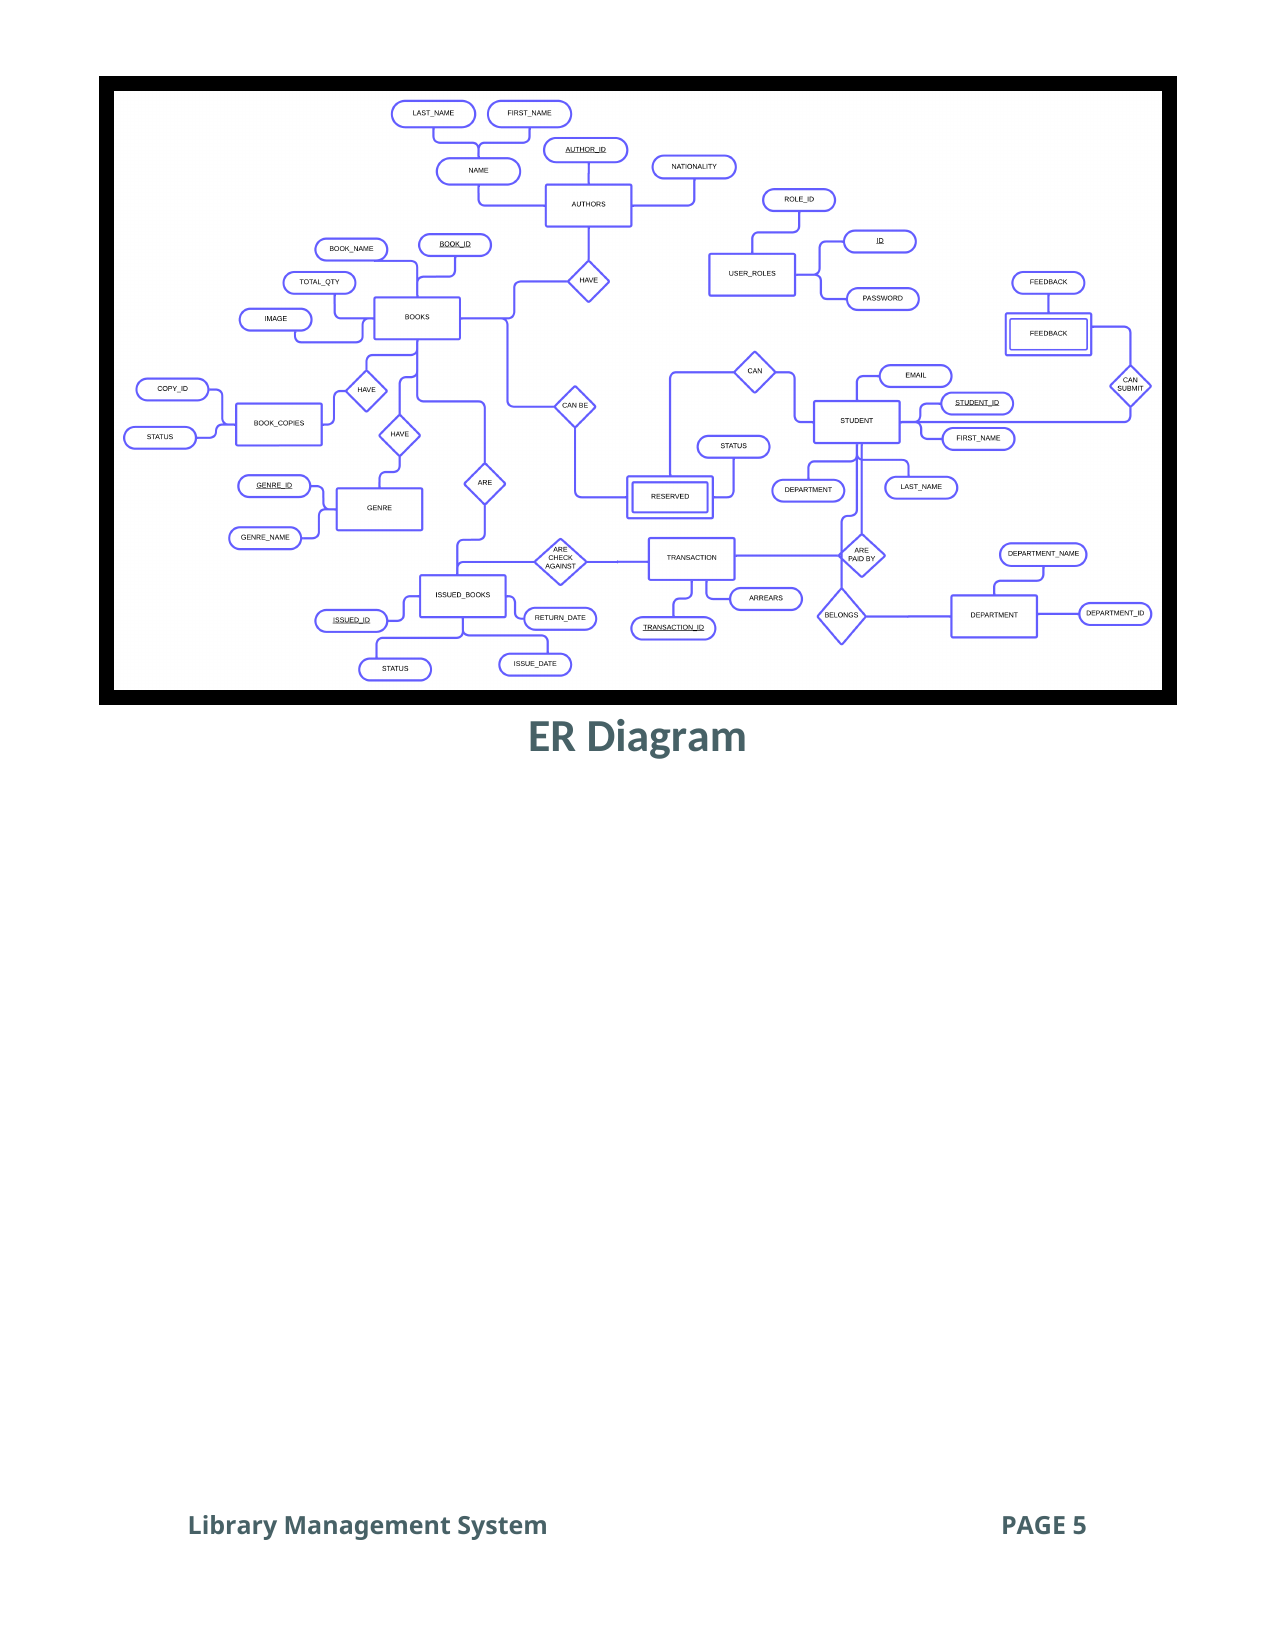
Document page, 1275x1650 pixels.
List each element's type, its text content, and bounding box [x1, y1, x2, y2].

picture [114, 91, 1162, 690]
